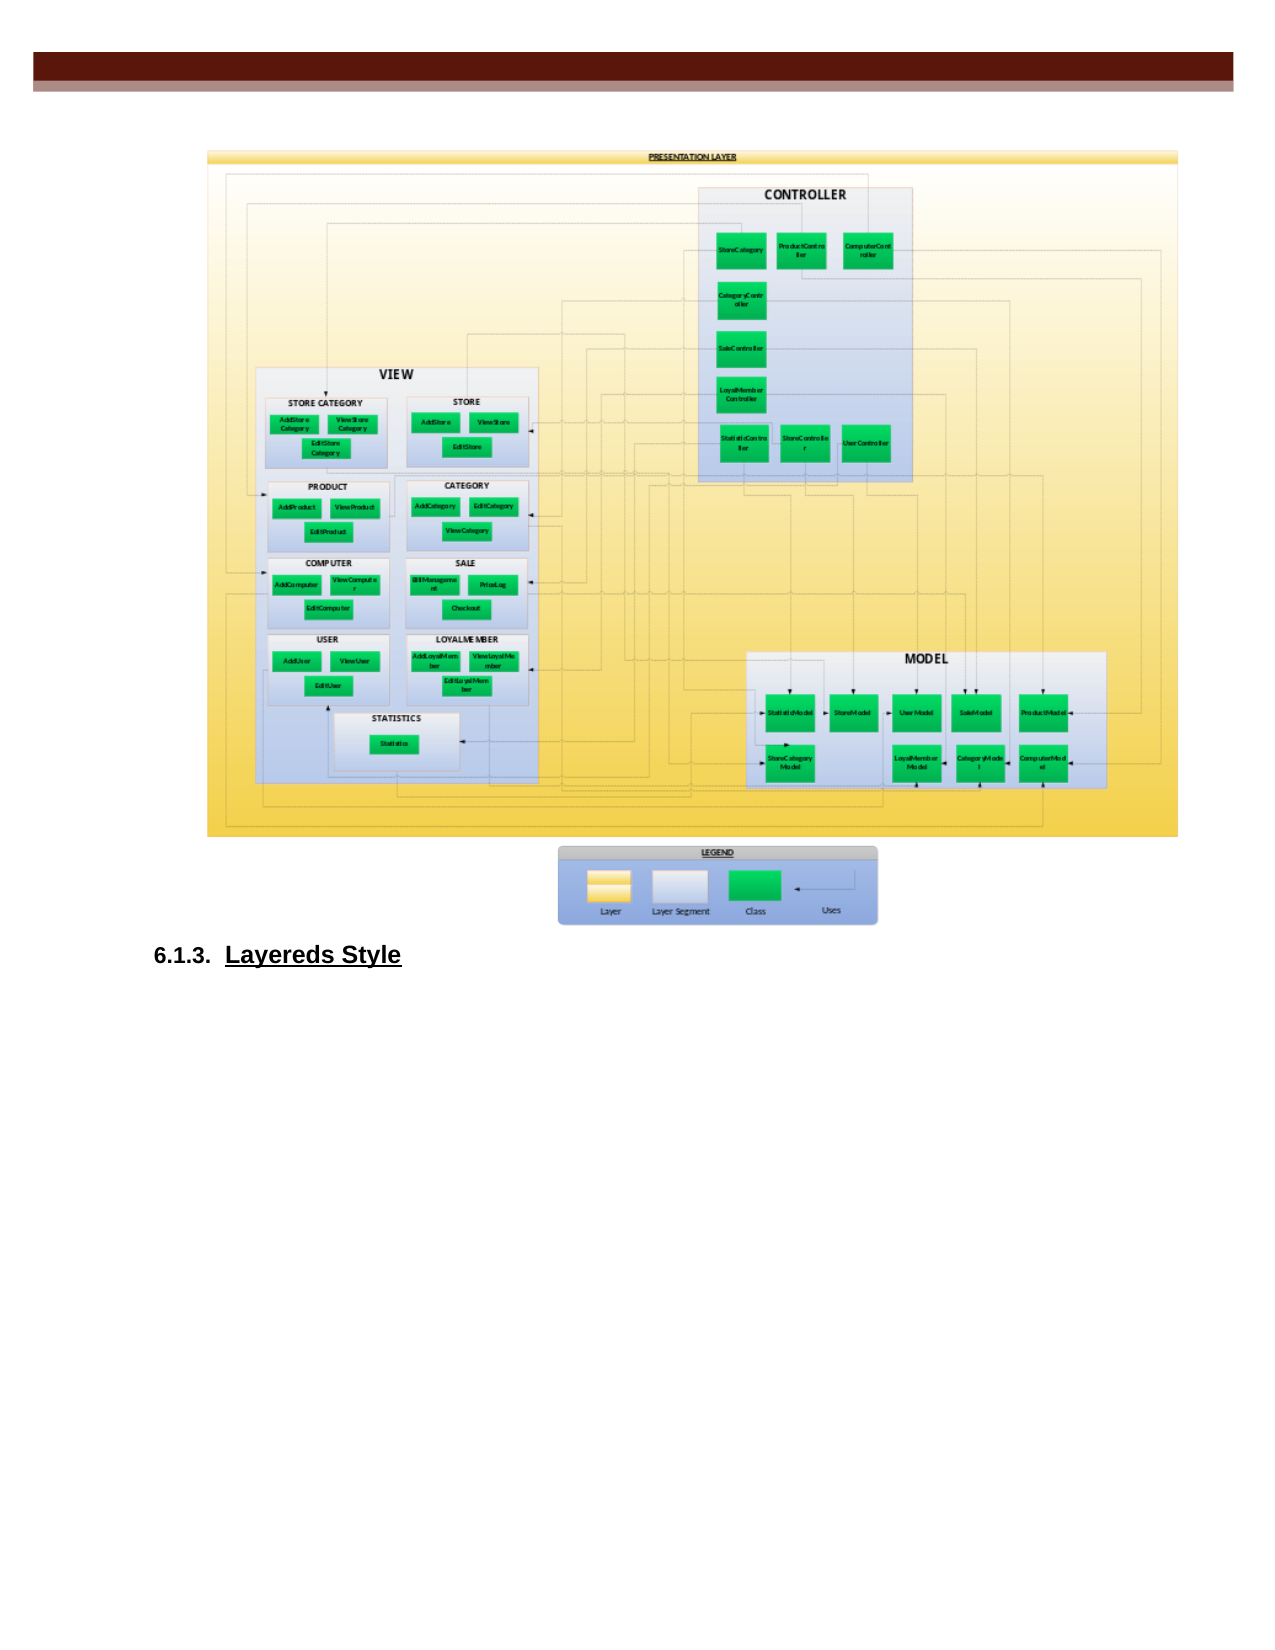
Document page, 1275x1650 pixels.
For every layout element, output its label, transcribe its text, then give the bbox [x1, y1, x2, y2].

list Layereds Style [154, 941, 1125, 969]
